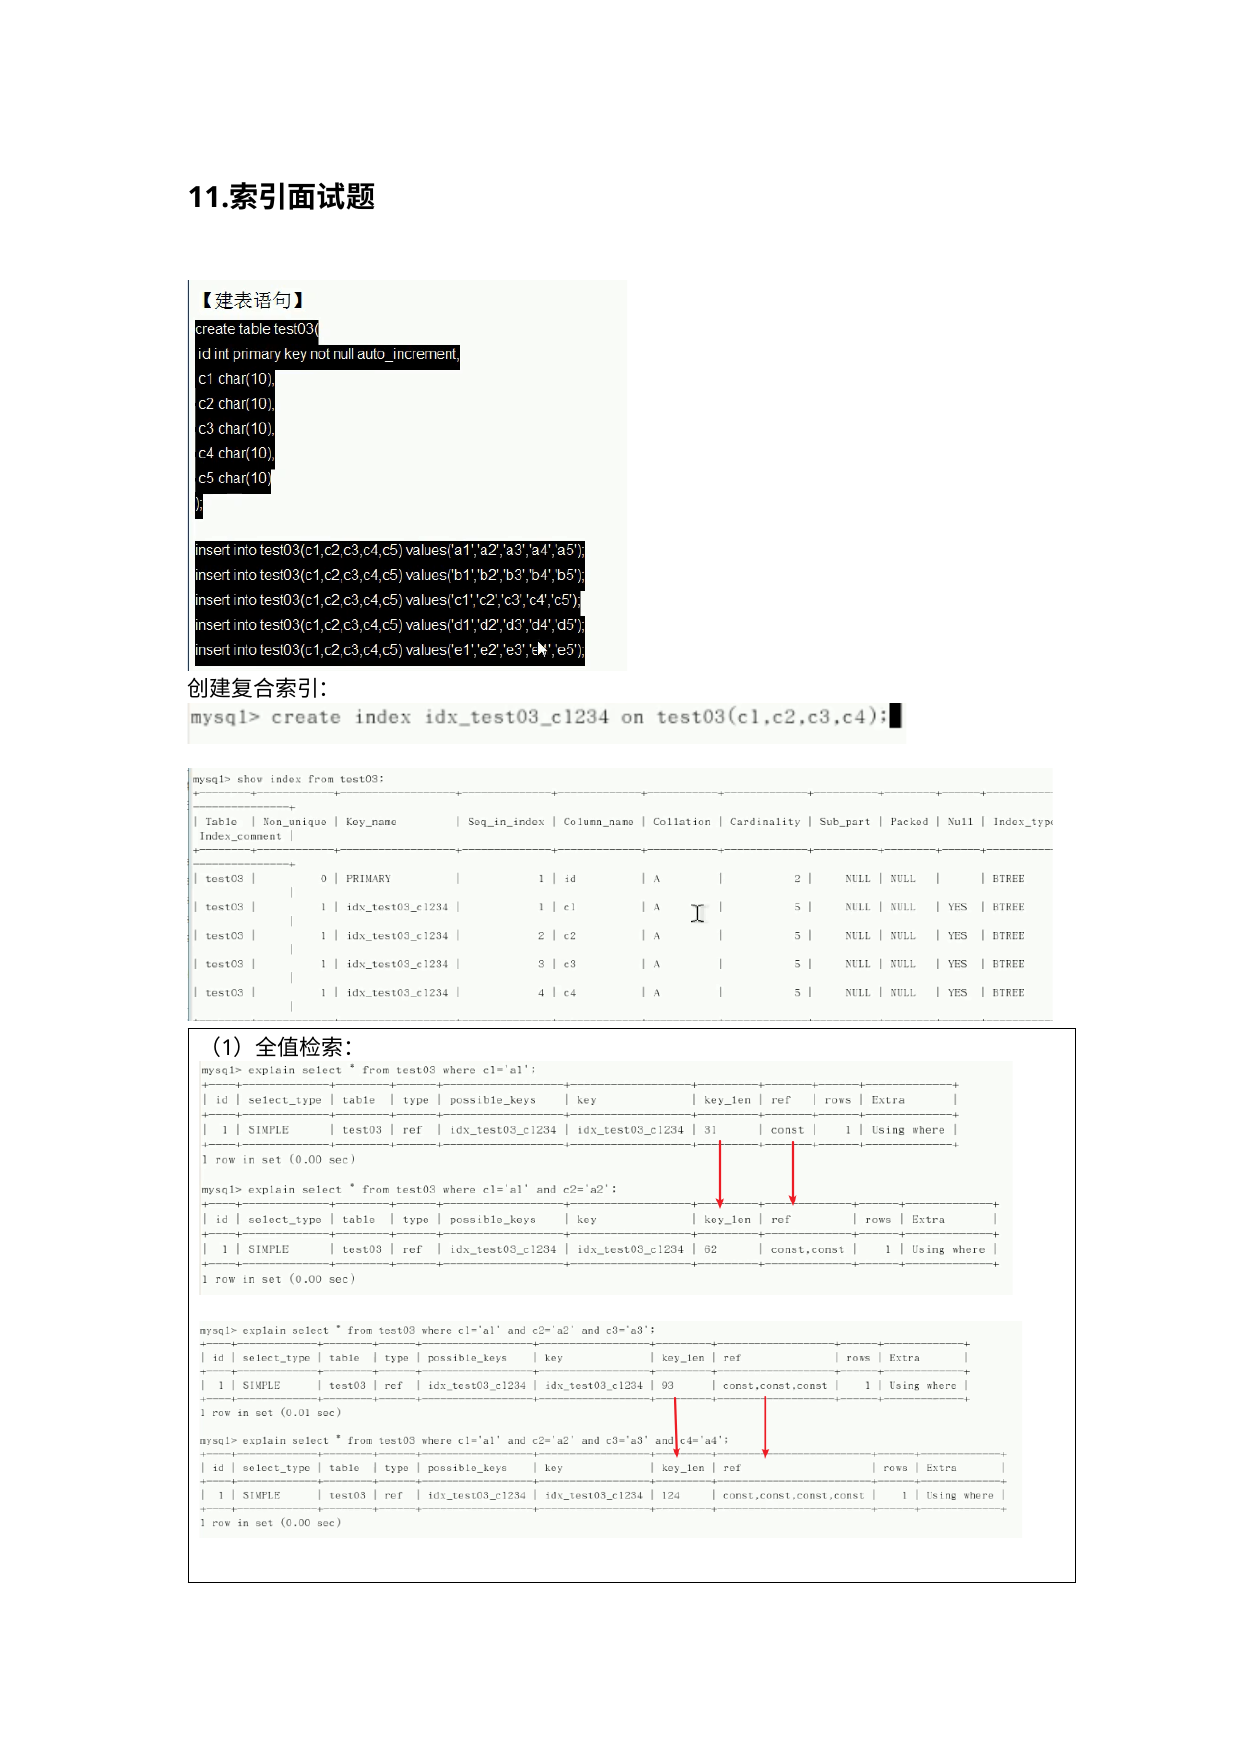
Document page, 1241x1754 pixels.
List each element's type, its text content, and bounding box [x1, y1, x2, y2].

picture [199, 1061, 1013, 1295]
picture [187, 703, 907, 744]
text 创建复合索引： [187, 671, 1053, 703]
picture [187, 280, 628, 671]
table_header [189, 1029, 1075, 1582]
subtitle 11.索引面试题 [187, 162, 1053, 227]
picture [187, 768, 1053, 1021]
picture [199, 1321, 1023, 1538]
